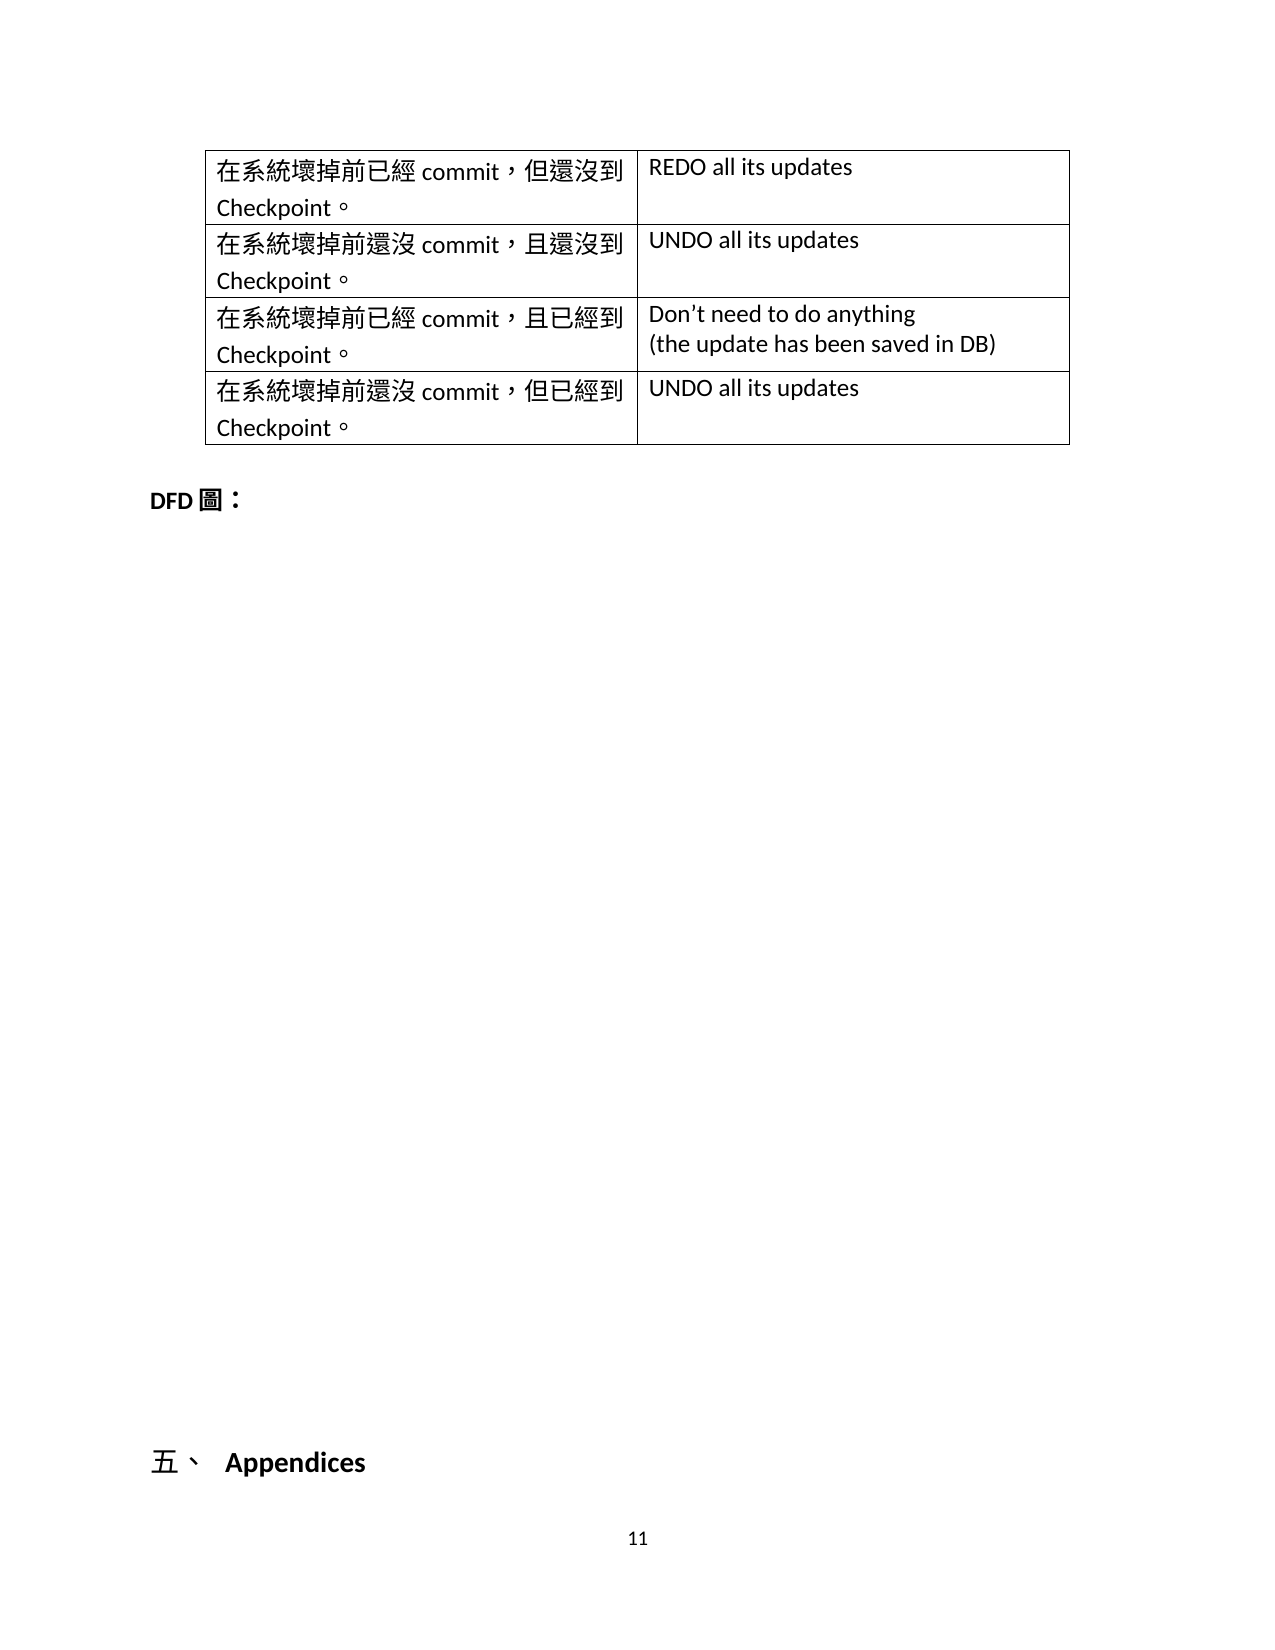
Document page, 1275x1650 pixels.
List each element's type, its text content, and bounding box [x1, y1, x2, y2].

table_cell 在系統壞掉前還沒commit，但已經到Checkpoint。 [206, 372, 637, 444]
table_cell 在系統壞掉前已經commit，且已經到Checkpoint。 [206, 298, 637, 371]
table_cell REDO all its updates [638, 151, 1069, 223]
list Appendices [150, 1438, 1125, 1481]
table_cell UNDO all its updates [638, 372, 1069, 444]
text DFD圖： [150, 480, 1125, 516]
table_cell 在系統壞掉前已經commit，但還沒到Checkpoint。 [206, 151, 637, 223]
table_cell Don’t need to do anything (the update has been saved in DB) [638, 298, 1069, 371]
table_cell UNDO all its updates [638, 225, 1069, 297]
table_cell 在系統壞掉前還沒commit，且還沒到Checkpoint。 [206, 225, 637, 297]
